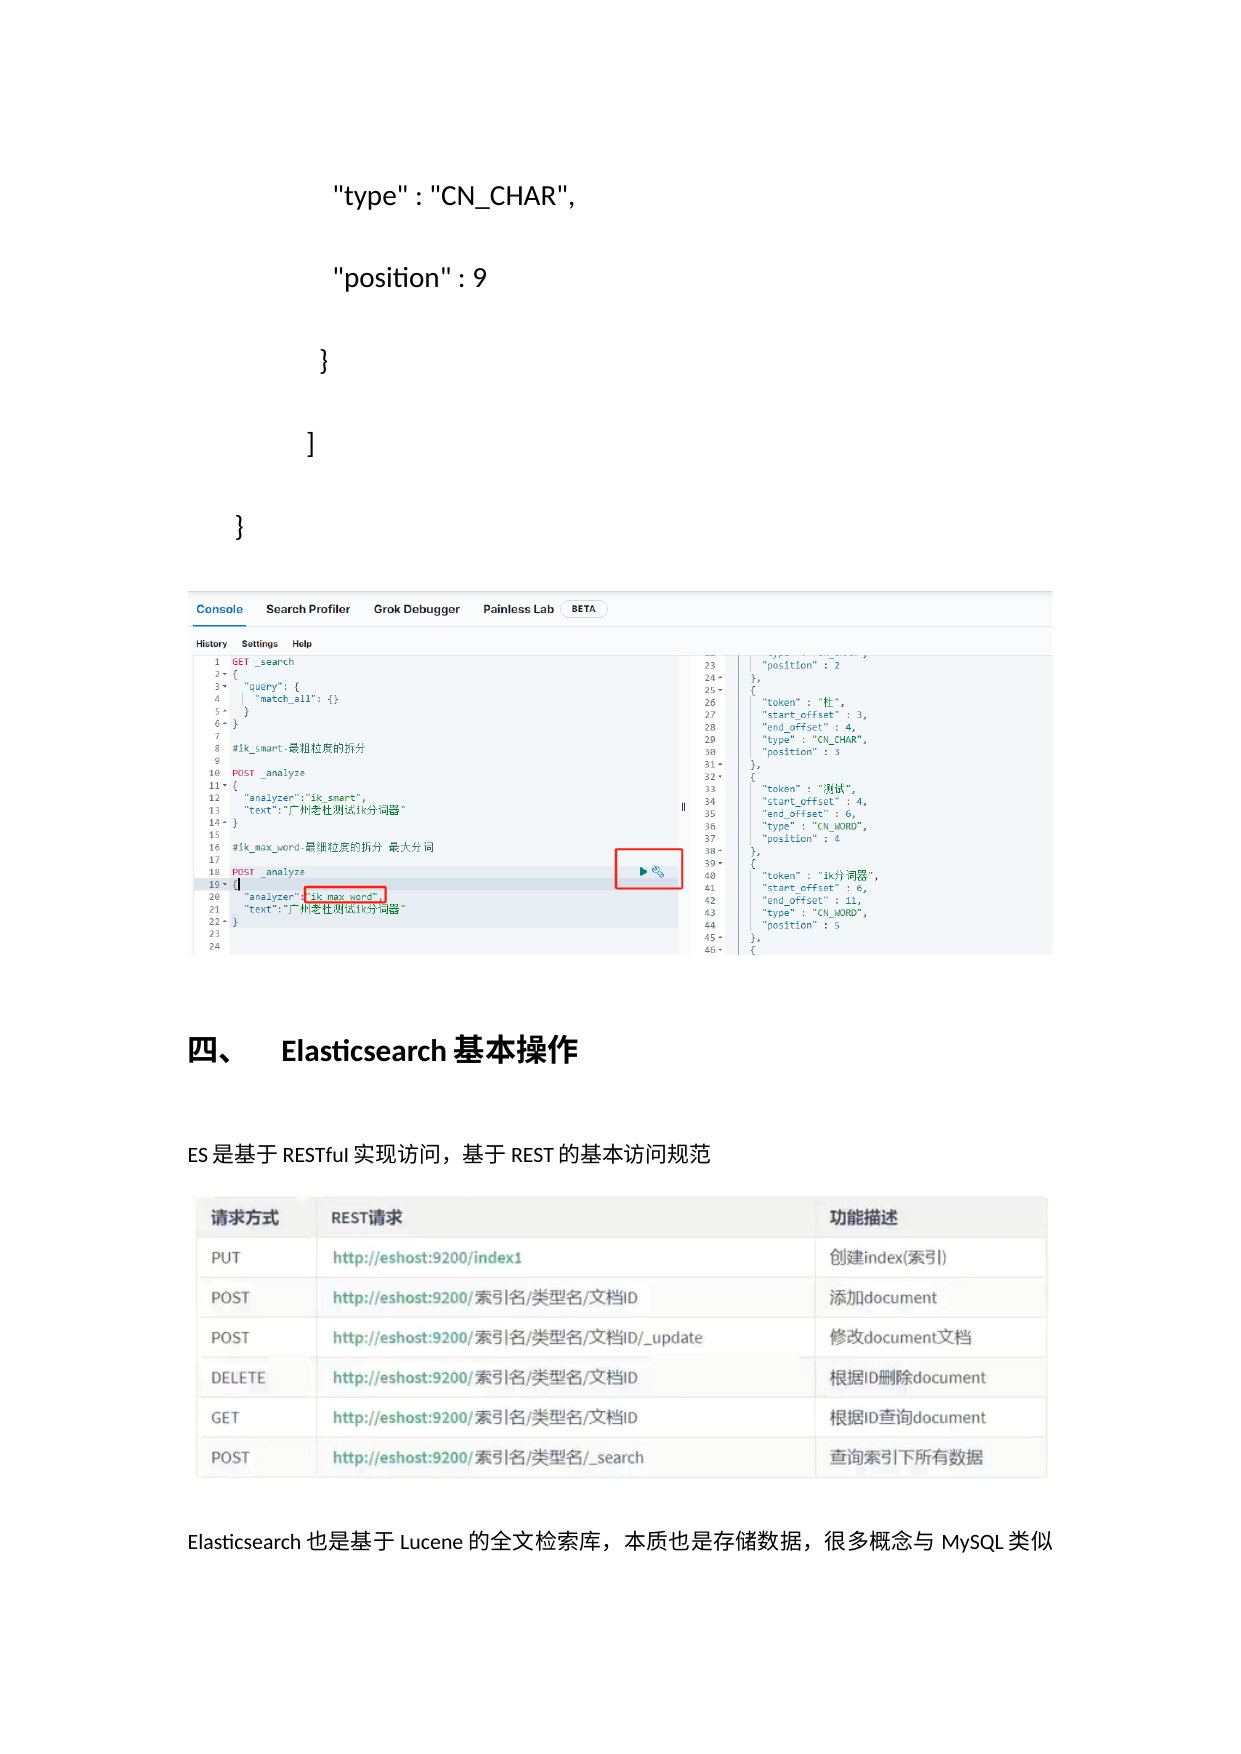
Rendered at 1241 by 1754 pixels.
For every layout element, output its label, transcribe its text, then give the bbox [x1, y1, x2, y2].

list } [234, 493, 1053, 558]
subtitle Elasticsearch基本操作 [187, 1015, 1053, 1080]
list } [234, 328, 1053, 393]
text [187, 1523, 1053, 1556]
list ] [234, 410, 1053, 475]
picture [187, 1185, 1053, 1490]
picture [187, 587, 1053, 955]
list "position" : 9 [234, 245, 1053, 310]
text ES是基于RESTfuI实现访问，基于REST的基本访问规范 [187, 1137, 1053, 1169]
list "type" : "CN_CHAR", [234, 162, 1053, 227]
